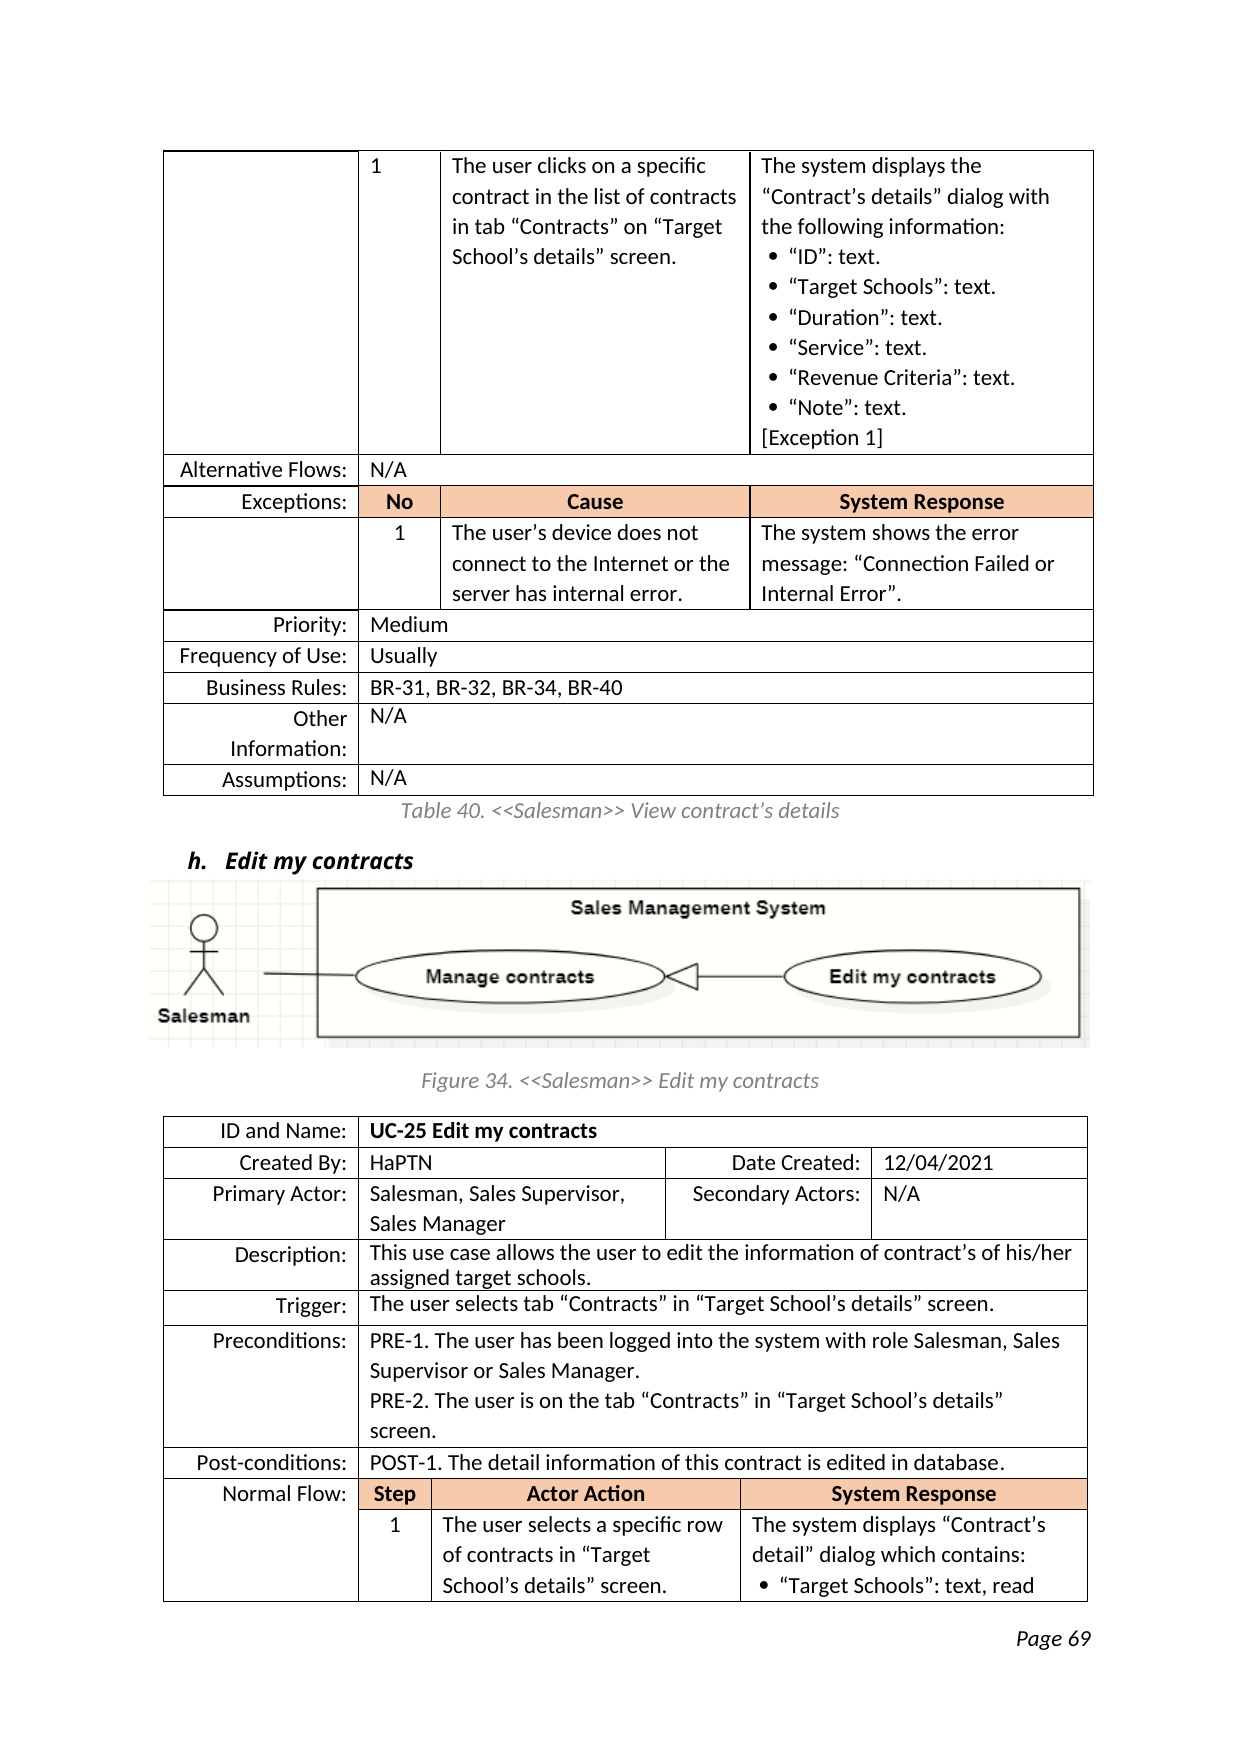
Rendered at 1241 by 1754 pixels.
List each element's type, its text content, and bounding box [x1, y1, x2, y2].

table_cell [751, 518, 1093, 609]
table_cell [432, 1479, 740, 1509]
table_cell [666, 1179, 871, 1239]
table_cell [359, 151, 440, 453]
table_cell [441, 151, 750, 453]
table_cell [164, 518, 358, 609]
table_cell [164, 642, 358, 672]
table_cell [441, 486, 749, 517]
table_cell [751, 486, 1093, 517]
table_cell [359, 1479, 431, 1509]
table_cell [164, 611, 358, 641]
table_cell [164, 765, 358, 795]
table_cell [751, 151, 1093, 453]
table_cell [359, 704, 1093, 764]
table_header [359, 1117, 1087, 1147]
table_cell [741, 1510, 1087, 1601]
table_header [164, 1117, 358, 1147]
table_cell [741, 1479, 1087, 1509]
picture [150, 879, 1091, 1048]
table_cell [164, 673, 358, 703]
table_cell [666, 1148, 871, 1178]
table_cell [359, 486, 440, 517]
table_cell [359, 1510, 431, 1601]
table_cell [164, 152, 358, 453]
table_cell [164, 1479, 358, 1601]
subtitle Edit my contracts [187, 845, 1093, 877]
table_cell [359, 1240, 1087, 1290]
text Figure 34. <<Salesman>> Edit my contracts [150, 1067, 1093, 1095]
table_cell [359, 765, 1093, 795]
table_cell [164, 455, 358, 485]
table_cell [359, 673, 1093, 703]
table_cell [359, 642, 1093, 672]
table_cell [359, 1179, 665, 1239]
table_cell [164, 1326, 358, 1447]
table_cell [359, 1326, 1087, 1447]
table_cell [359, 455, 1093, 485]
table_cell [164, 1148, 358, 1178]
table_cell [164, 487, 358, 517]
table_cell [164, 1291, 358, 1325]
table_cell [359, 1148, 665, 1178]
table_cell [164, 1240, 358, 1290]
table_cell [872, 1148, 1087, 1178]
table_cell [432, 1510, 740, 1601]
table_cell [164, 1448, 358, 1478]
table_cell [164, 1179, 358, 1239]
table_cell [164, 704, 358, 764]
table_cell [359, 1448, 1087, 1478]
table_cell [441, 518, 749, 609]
text Table 40. <<Salesman>> View contract’s details [150, 796, 1093, 824]
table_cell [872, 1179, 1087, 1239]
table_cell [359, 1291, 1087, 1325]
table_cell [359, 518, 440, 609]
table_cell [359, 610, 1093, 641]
